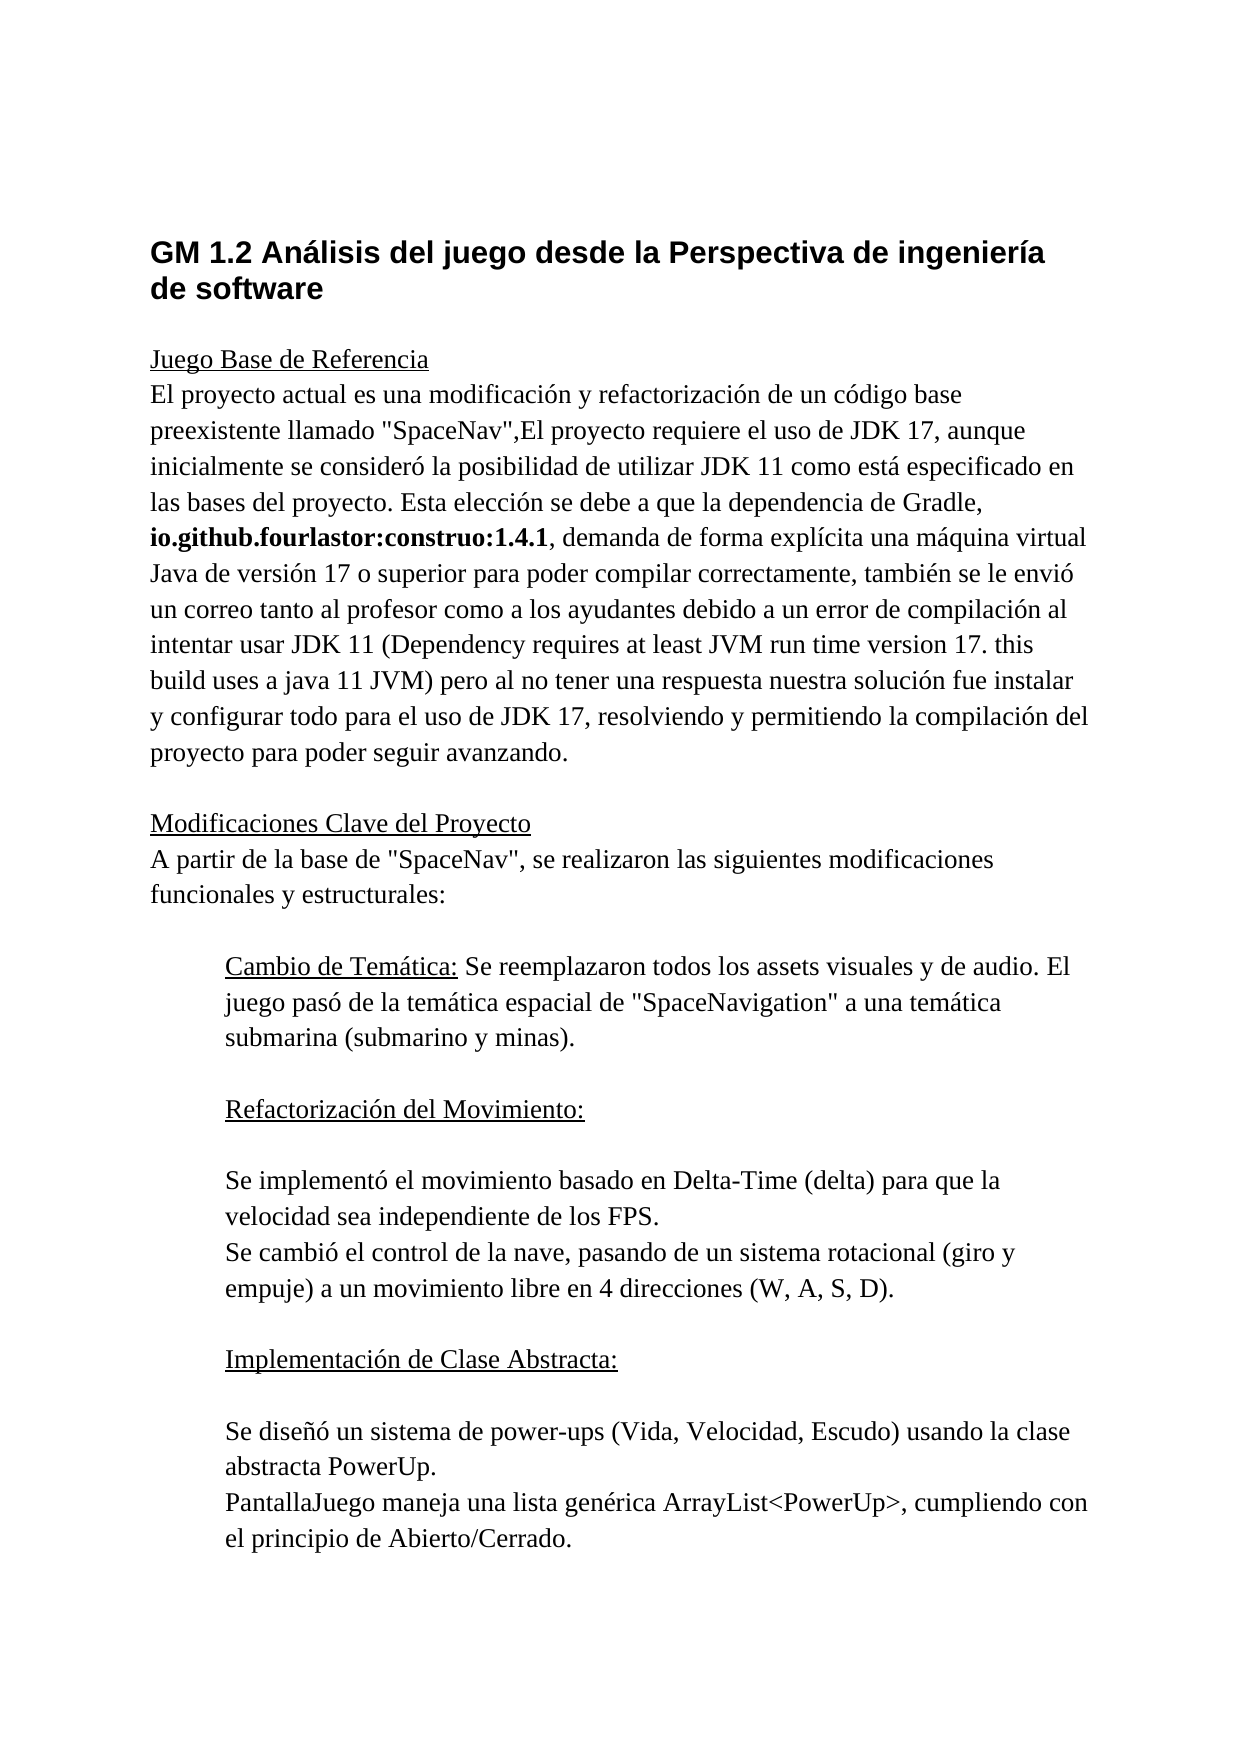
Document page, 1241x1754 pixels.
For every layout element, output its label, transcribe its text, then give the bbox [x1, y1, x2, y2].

text PantallaJuego maneja una lista genérica ArrayList<PowerUp>, cumpliendo con el principio de Abierto/Cerrado. [225, 1486, 1090, 1553]
title GM 1.2 Análisis del juego desde la Perspectiva de ingeniería de software [150, 234, 1090, 306]
text Refactorización del Movimiento: [225, 1093, 1090, 1124]
text Implementación de Clase Abstracta: [225, 1343, 1090, 1374]
text Modificaciones Clave del Proyecto [150, 807, 1090, 838]
text Cambio de Temática: Se reemplazaron todos los assets visuales y de audio. El juego pasó de la temática espacial de "SpaceNavigation" a una temática submarina (submarino y minas). [225, 950, 1090, 1053]
text El proyecto actual es una modificación y refactorización de un código base preexistente llamado "SpaceNav",El proyecto requiere el uso de JDK 17, aunque inicialmente se consideró la posibilidad de utilizar JDK 11 como está especificado en las bases del proyecto. Esta elección se debe a que la dependencia de Gradle, io.github.fourlastor:construo:1.4.1, demanda de forma explícita una máquina virtual Java de versión 17 o superior para poder compilar correctamente, también se le envió un correo tanto al profesor como a los ayudantes debido a un error de compilación al intentar usar JDK 11 (Dependency requires at least JVM run time version 17. this build uses a java 11 JVM) pero al no tener una respuesta nuestra solución fue instalar y configurar todo para el uso de JDK 17, resolviendo y permitiendo la compilación del proyecto para poder seguir avanzando. [150, 378, 1090, 767]
text Se implementó el movimiento basado en Delta-Time (delta) para que la velocidad sea independiente de los FPS. [225, 1164, 1090, 1231]
text Juego Base de Referencia [150, 343, 1090, 374]
text A partir de la base de "SpaceNav", se realizaron las siguientes modificaciones funcionales y estructurales: [150, 843, 1090, 910]
text Se diseñó un sistema de power-ups (Vida, Velocidad, Escudo) usando la clase abstracta PowerUp. [225, 1414, 1090, 1481]
text Se cambió el control de la nave, pasando de un sistema rotacional (giro y empuje) a un movimiento libre en 4 direcciones (W, A, S, D). [225, 1236, 1090, 1303]
